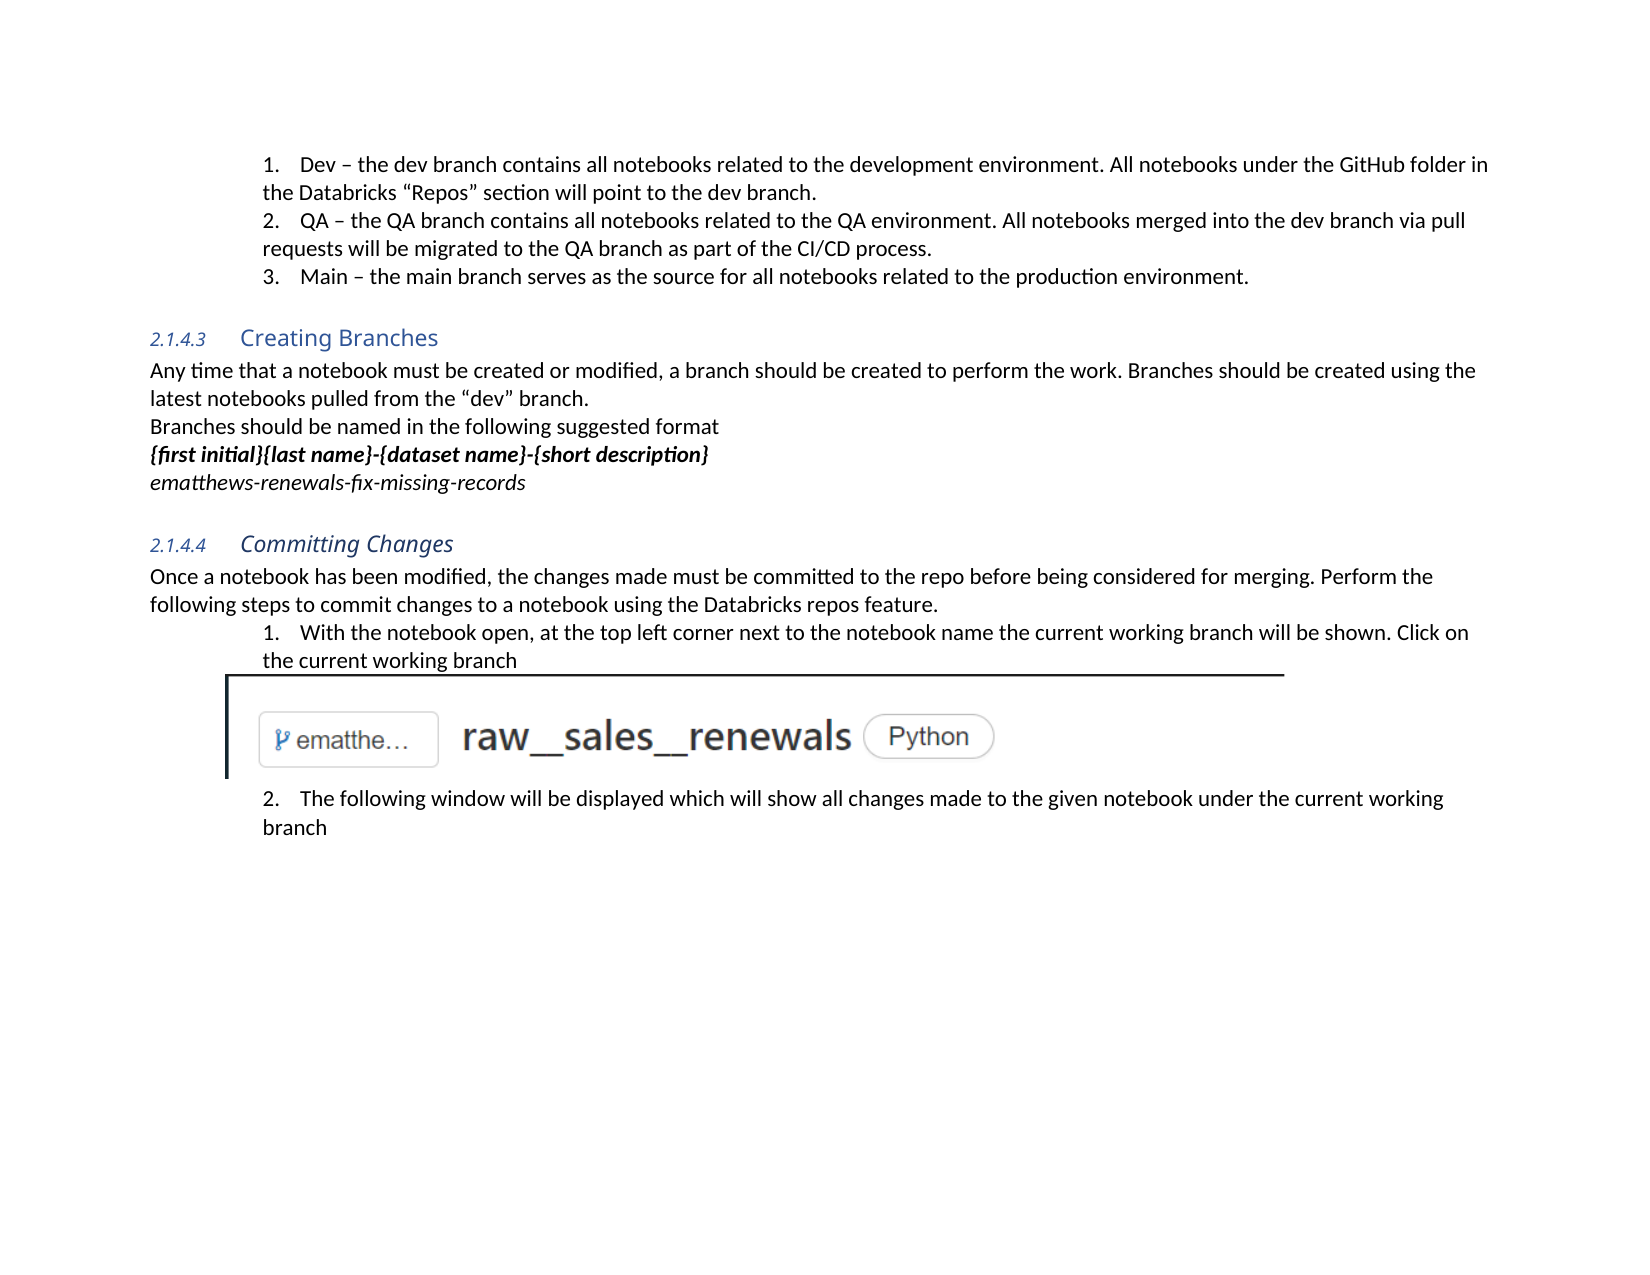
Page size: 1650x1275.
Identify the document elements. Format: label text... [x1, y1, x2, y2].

list Main – the main branch serves as the source for all notebooks related to the production environment. [262, 262, 1500, 290]
text ematthews-renewals-fix-missing-records [150, 468, 1500, 496]
subtitle Creating Branches [150, 322, 1500, 353]
list The following window will be displayed which will show all changes made to the given notebook under the current working branch [262, 784, 1500, 841]
text {first initial}{last name}-{dataset name}-{short description} [150, 440, 1500, 468]
list Dev – the dev branch contains all notebooks related to the development environment. All notebooks under the GitHub folder in the Databricks “Repos” section will point to the dev branch. [262, 150, 1500, 206]
list QA – the QA branch contains all notebooks related to the QA environment. All notebooks merged into the dev branch via pull requests will be migrated to the QA branch as part of the CI/CD process. [262, 206, 1500, 262]
picture [225, 674, 1285, 779]
text Branches should be named in the following suggested format [150, 412, 1500, 440]
text Once a notebook has been modified, the changes made must be committed to the repo before being considered for merging. Perform the following steps to commit changes to a notebook using the Databricks repos feature. [150, 562, 1500, 618]
subtitle Committing Changes [150, 528, 1500, 559]
list With the notebook open, at the top left corner next to the notebook name the current working branch will be shown. Click on the current working branch [262, 618, 1500, 674]
text Any time that a notebook must be created or modified, a branch should be created to perform the work. Branches should be created using the latest notebooks pulled from the “dev” branch. [150, 356, 1500, 412]
